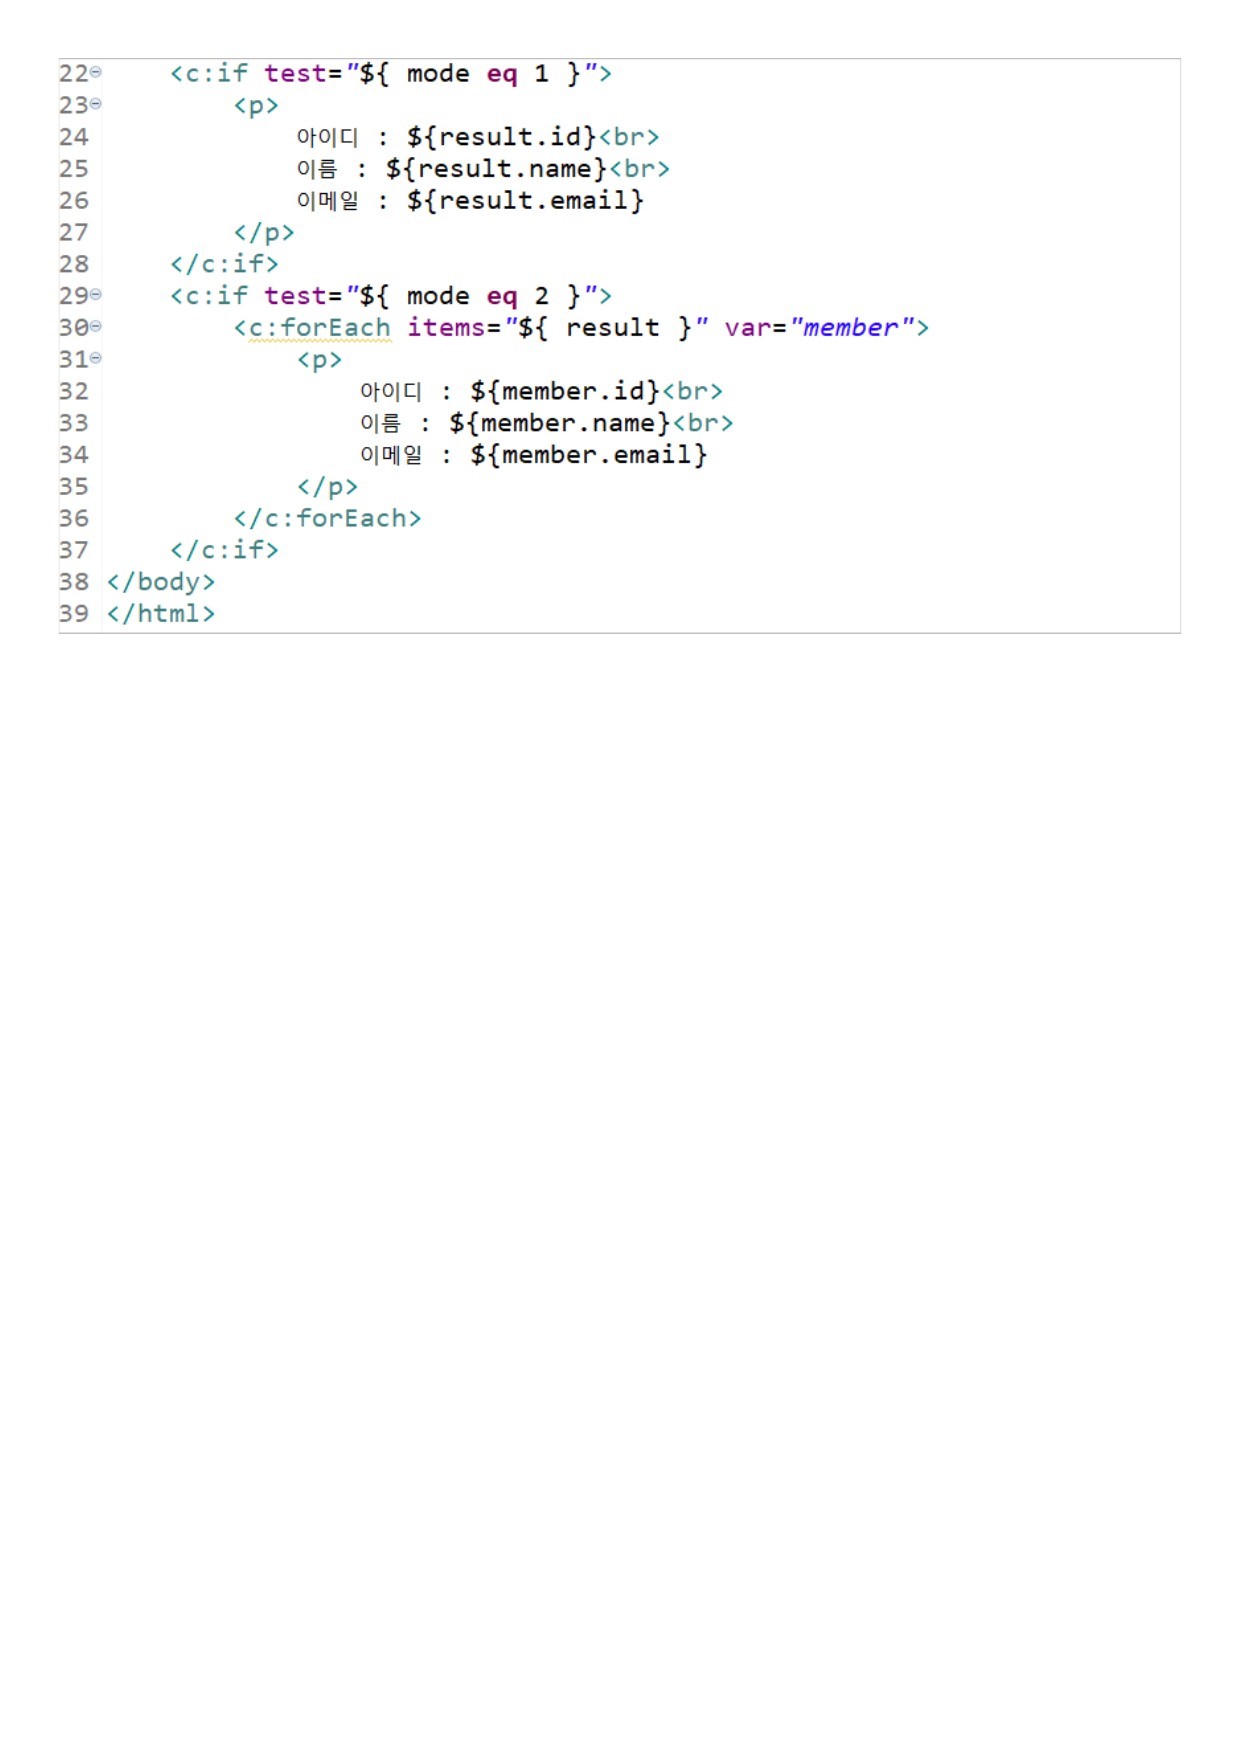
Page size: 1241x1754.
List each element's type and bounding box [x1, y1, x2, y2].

picture [58, 58, 1182, 634]
